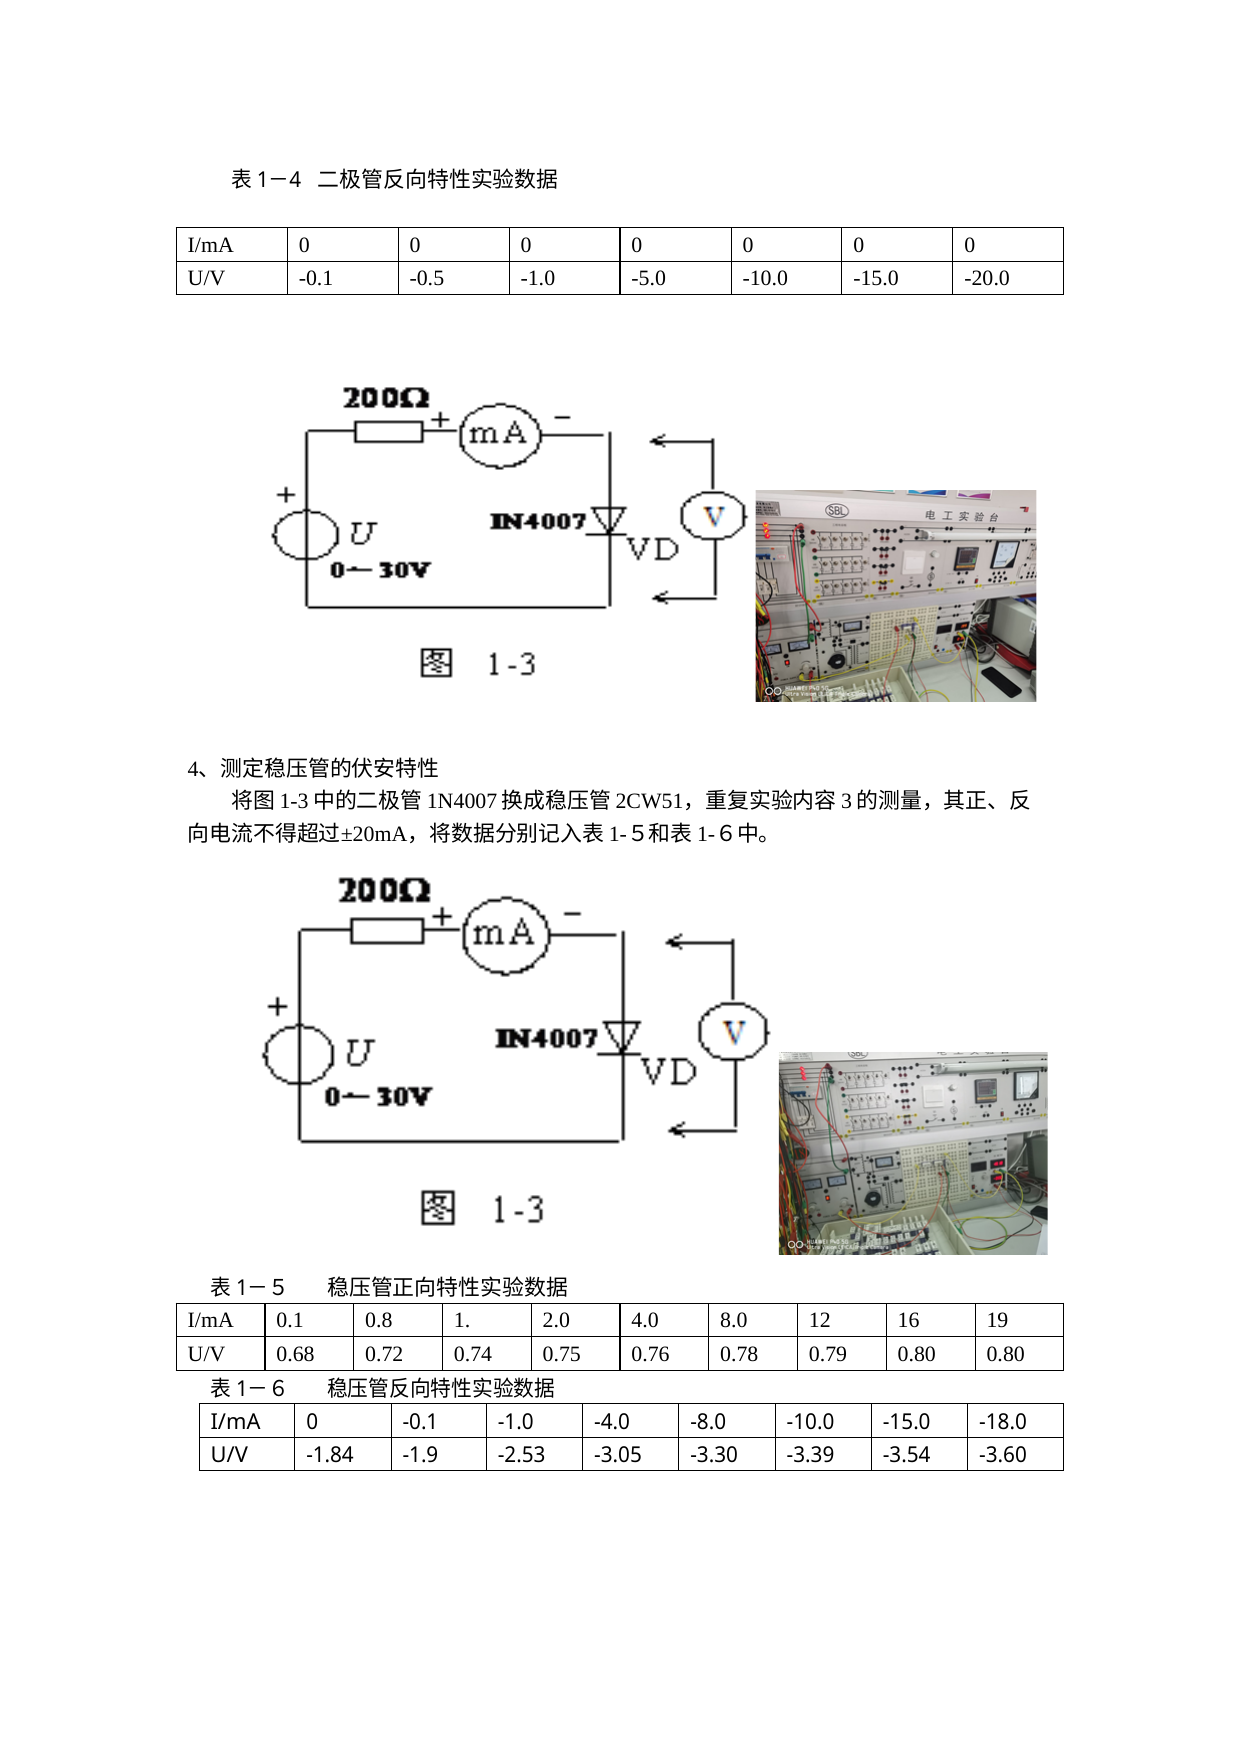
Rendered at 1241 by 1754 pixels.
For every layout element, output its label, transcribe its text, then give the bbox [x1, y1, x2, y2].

table_header -18.0 [968, 1404, 1063, 1437]
table_header 19 [976, 1304, 1063, 1336]
table_header 0 [288, 228, 398, 261]
table_header 0 [510, 228, 619, 261]
table_header 0 [842, 228, 952, 261]
table_cell 0.68 [266, 1337, 353, 1370]
table_header -8.0 [679, 1404, 775, 1437]
text 将图1-3中的二极管1N4007换成稳压管2CW51，重复实验内容3的测量，其正、反向电流不得超过±20mA，将数据分别记入表1-５和表1-６中。 [187, 783, 1053, 848]
table_cell U/V [200, 1438, 294, 1470]
table_cell -3.30 [679, 1438, 775, 1470]
table_cell 0.79 [798, 1337, 886, 1370]
table_cell U/V [177, 1337, 264, 1370]
text 4、测定稳压管的伏安特性 [187, 750, 1053, 783]
table_cell 0.78 [709, 1337, 797, 1370]
table_header -10.0 [776, 1404, 871, 1437]
table_header 0.1 [266, 1304, 353, 1336]
table_header 0 [953, 228, 1063, 261]
table_cell -3.39 [776, 1438, 871, 1470]
table_header 2.0 [532, 1304, 619, 1336]
picture [247, 376, 1037, 702]
table_cell -5.0 [621, 262, 731, 294]
table_cell -20.0 [953, 262, 1063, 294]
table_cell 0.80 [976, 1337, 1063, 1370]
table_header 1. [443, 1304, 531, 1336]
text 表 1－６ 稳压管反向特性实验数据 [210, 1371, 1053, 1403]
table_cell 0.76 [621, 1337, 708, 1370]
table_header -15.0 [872, 1404, 967, 1437]
text 表 1－５ 稳压管正向特性实验数据 [210, 1270, 1053, 1303]
table_header 0 [295, 1404, 391, 1437]
table_cell -1.84 [295, 1438, 391, 1470]
table_header I/mA [177, 228, 287, 261]
table_cell 0.75 [532, 1337, 619, 1370]
table_cell -3.60 [968, 1438, 1063, 1470]
table_cell -15.0 [842, 262, 952, 294]
table_cell -1.9 [392, 1438, 486, 1470]
table_cell -3.54 [872, 1438, 967, 1470]
table_header -4.0 [583, 1404, 678, 1437]
table_header 12 [798, 1304, 886, 1336]
table_header -1.0 [487, 1404, 582, 1437]
table_header 8.0 [709, 1304, 797, 1336]
table_header 0 [621, 228, 731, 261]
table_cell -1.0 [510, 262, 619, 294]
table_cell -0.5 [399, 262, 509, 294]
table_cell -3.05 [583, 1438, 678, 1470]
text 表 1－4 二极管反向特性实验数据 [210, 162, 1053, 194]
table_cell 0.80 [887, 1337, 975, 1370]
table_header 0.8 [354, 1304, 442, 1336]
table_cell -10.0 [732, 262, 841, 294]
table_header 4.0 [621, 1304, 708, 1336]
table_cell U/V [177, 262, 287, 294]
table_header I/mA [177, 1304, 264, 1336]
table_header -0.1 [392, 1404, 486, 1437]
table_header 0 [399, 228, 509, 261]
table_header 16 [887, 1304, 975, 1336]
table_cell 0.74 [443, 1337, 531, 1370]
table_header I/mA [200, 1404, 294, 1437]
table_cell 0.72 [354, 1337, 442, 1370]
picture [236, 863, 1048, 1255]
table_cell -2.53 [487, 1438, 582, 1470]
table_cell -0.1 [288, 262, 398, 294]
table_header 0 [732, 228, 841, 261]
